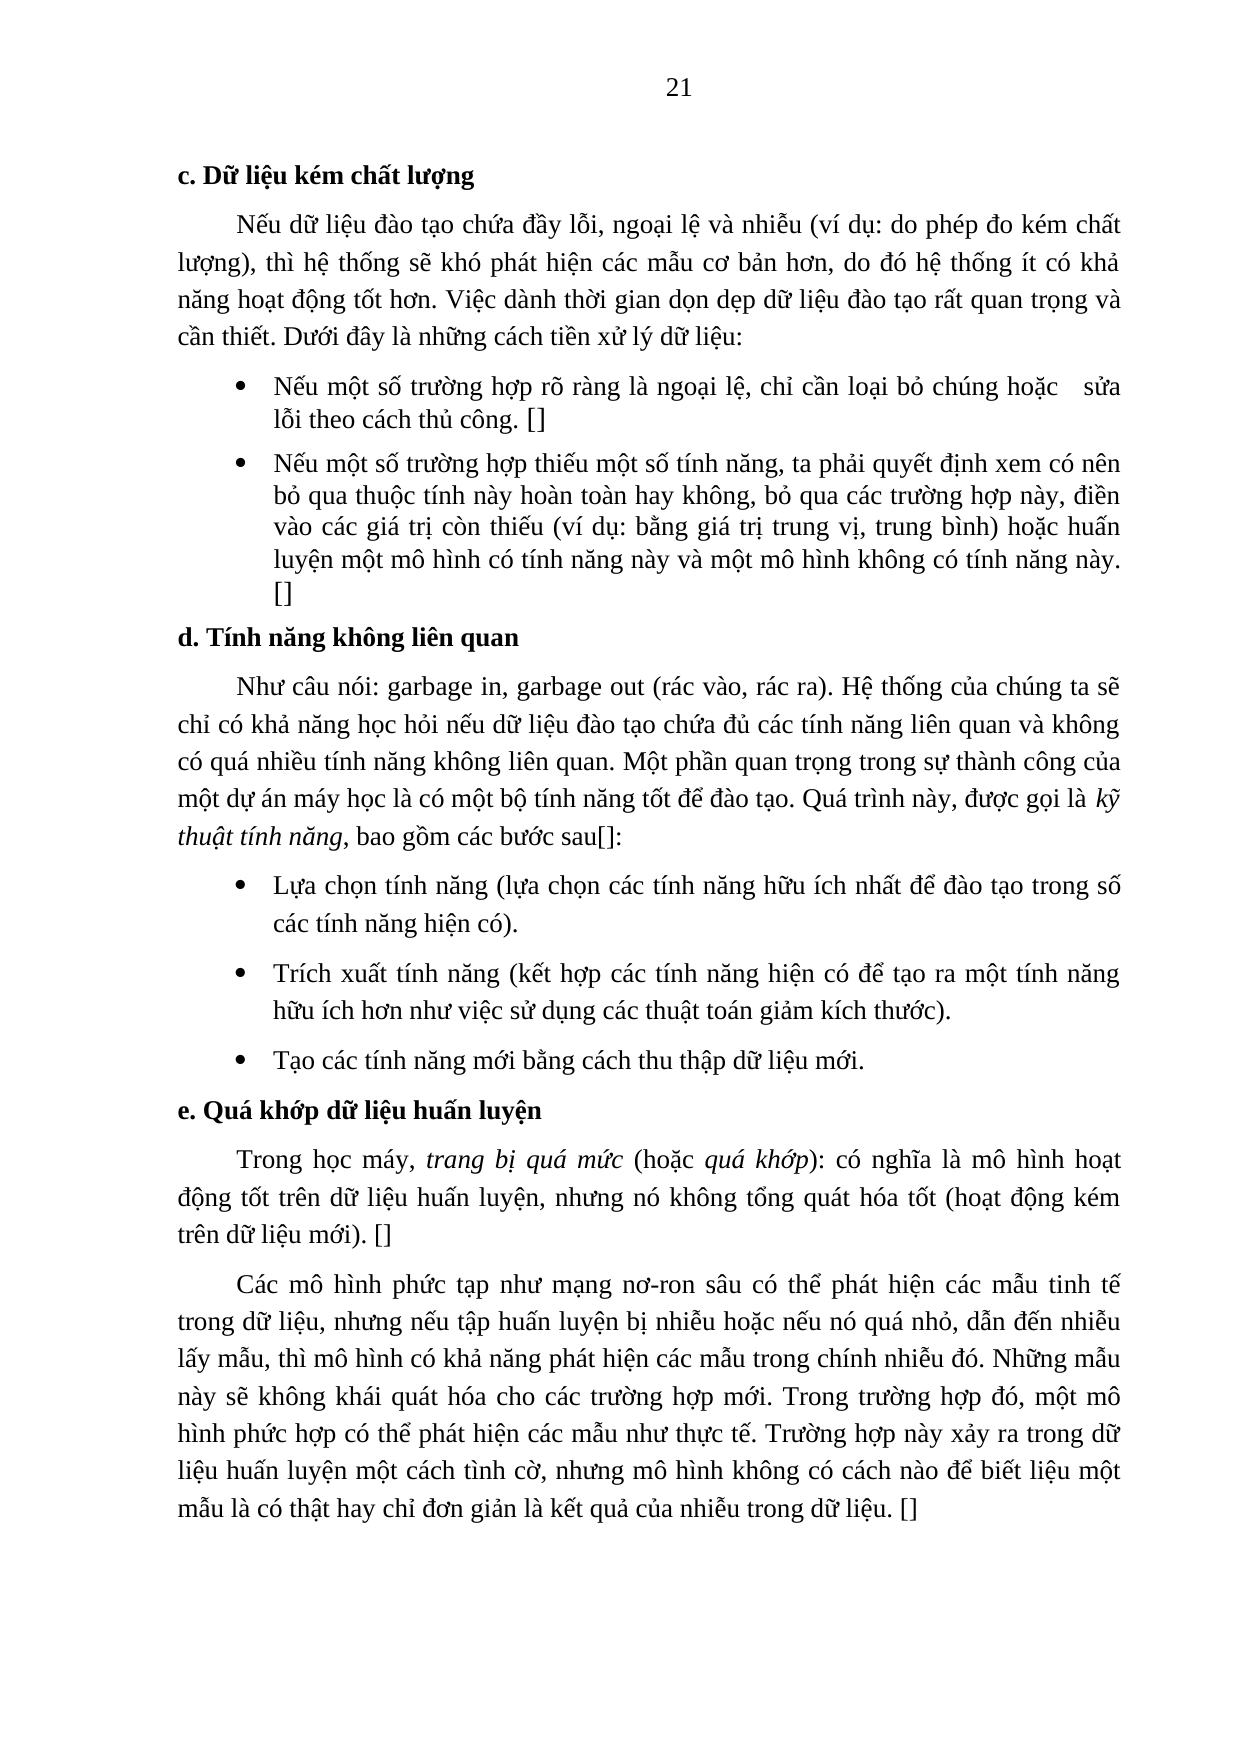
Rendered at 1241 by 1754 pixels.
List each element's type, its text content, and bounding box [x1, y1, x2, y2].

list Nếu một số trường hợp rõ ràng là ngoại lệ, chỉ cần loại bỏ chúng hoặc sửa lỗi theo cách thủ công. [] [236, 370, 1122, 435]
subtitle d. Tính năng không liên quan [177, 621, 1122, 652]
subtitle c. Dữ liệu kém chất lượng [177, 159, 1122, 190]
text Trong học máy, trang bị quá mức (hoặc quá khớp): có nghĩa là mô hình hoạt động tốt trên dữ liệu huấn luyện, nhưng nó không tổng quát hóa tốt (hoạt động kém trên dữ liệu mới). [] [177, 1144, 1122, 1249]
text Như câu nói: garbage in, garbage out (rác vào, rác ra). Hệ thống của chúng ta sẽ chỉ có khả năng học hỏi nếu dữ liệu đào tạo chứa đủ các tính năng liên quan và không có quá nhiều tính năng không liên quan. Một phần quan trọng trong sự thành công của một dự án máy học là có một bộ tính năng tốt để đào tạo. Quá trình này, được gọi là kỹ thuật tính năng, bao gồm các bước sau[]: [177, 671, 1122, 851]
text Các mô hình phức tạp như mạng nơ-ron sâu có thể phát hiện các mẫu tinh tế trong dữ liệu, nhưng nếu tập huấn luyện bị nhiễu hoặc nếu nó quá nhỏ, dẫn đến nhiễu lấy mẫu, thì mô hình có khả năng phát hiện các mẫu trong chính nhiễu đó. Những mẫu này sẽ không khái quát hóa cho các trường hợp mới. Trong trường hợp đó, một mô hình phức hợp có thể phát hiện các mẫu như thực tế. Trường hợp này xảy ra trong dữ liệu huấn luyện một cách tình cờ, nhưng mô hình không có cách nào để biết liệu một mẫu là có thật hay chỉ đơn giản là kết quả của nhiễu trong dữ liệu. [] [177, 1268, 1122, 1523]
list Nếu một số trường hợp thiếu một số tính năng, ta phải quyết định xem có nên bỏ qua thuộc tính này hoàn toàn hay không, bỏ qua các trường hợp này, điền vào các giá trị còn thiếu (ví dụ: bằng giá trị trung vị, trung bình) hoặc huấn luyện một mô hình có tính năng này và một mô hình không có tính năng này. [] [236, 448, 1122, 608]
list Trích xuất tính năng (kết hợp các tính năng hiện có để tạo ra một tính năng hữu ích hơn như việc sử dụng các thuật toán giảm kích thước). [236, 957, 1122, 1025]
list Tạo các tính năng mới bằng cách thu thập dữ liệu mới. [236, 1044, 1122, 1075]
text Nếu dữ liệu đào tạo chứa đầy lỗi, ngoại lệ và nhiễu (ví dụ: do phép đo kém chất lượng), thì hệ thống sẽ khó phát hiện các mẫu cơ bản hơn, do đó hệ thống ít có khả năng hoạt động tốt hơn. Việc dành thời gian dọn dẹp dữ liệu đào tạo rất quan trọng và cần thiết. Dưới đây là những cách tiền xử lý dữ liệu: [177, 209, 1122, 352]
subtitle e. Quá khớp dữ liệu huấn luyện [177, 1094, 1122, 1125]
list Lựa chọn tính năng (lựa chọn các tính năng hữu ích nhất để đào tạo trong số các tính năng hiện có). [236, 869, 1122, 938]
